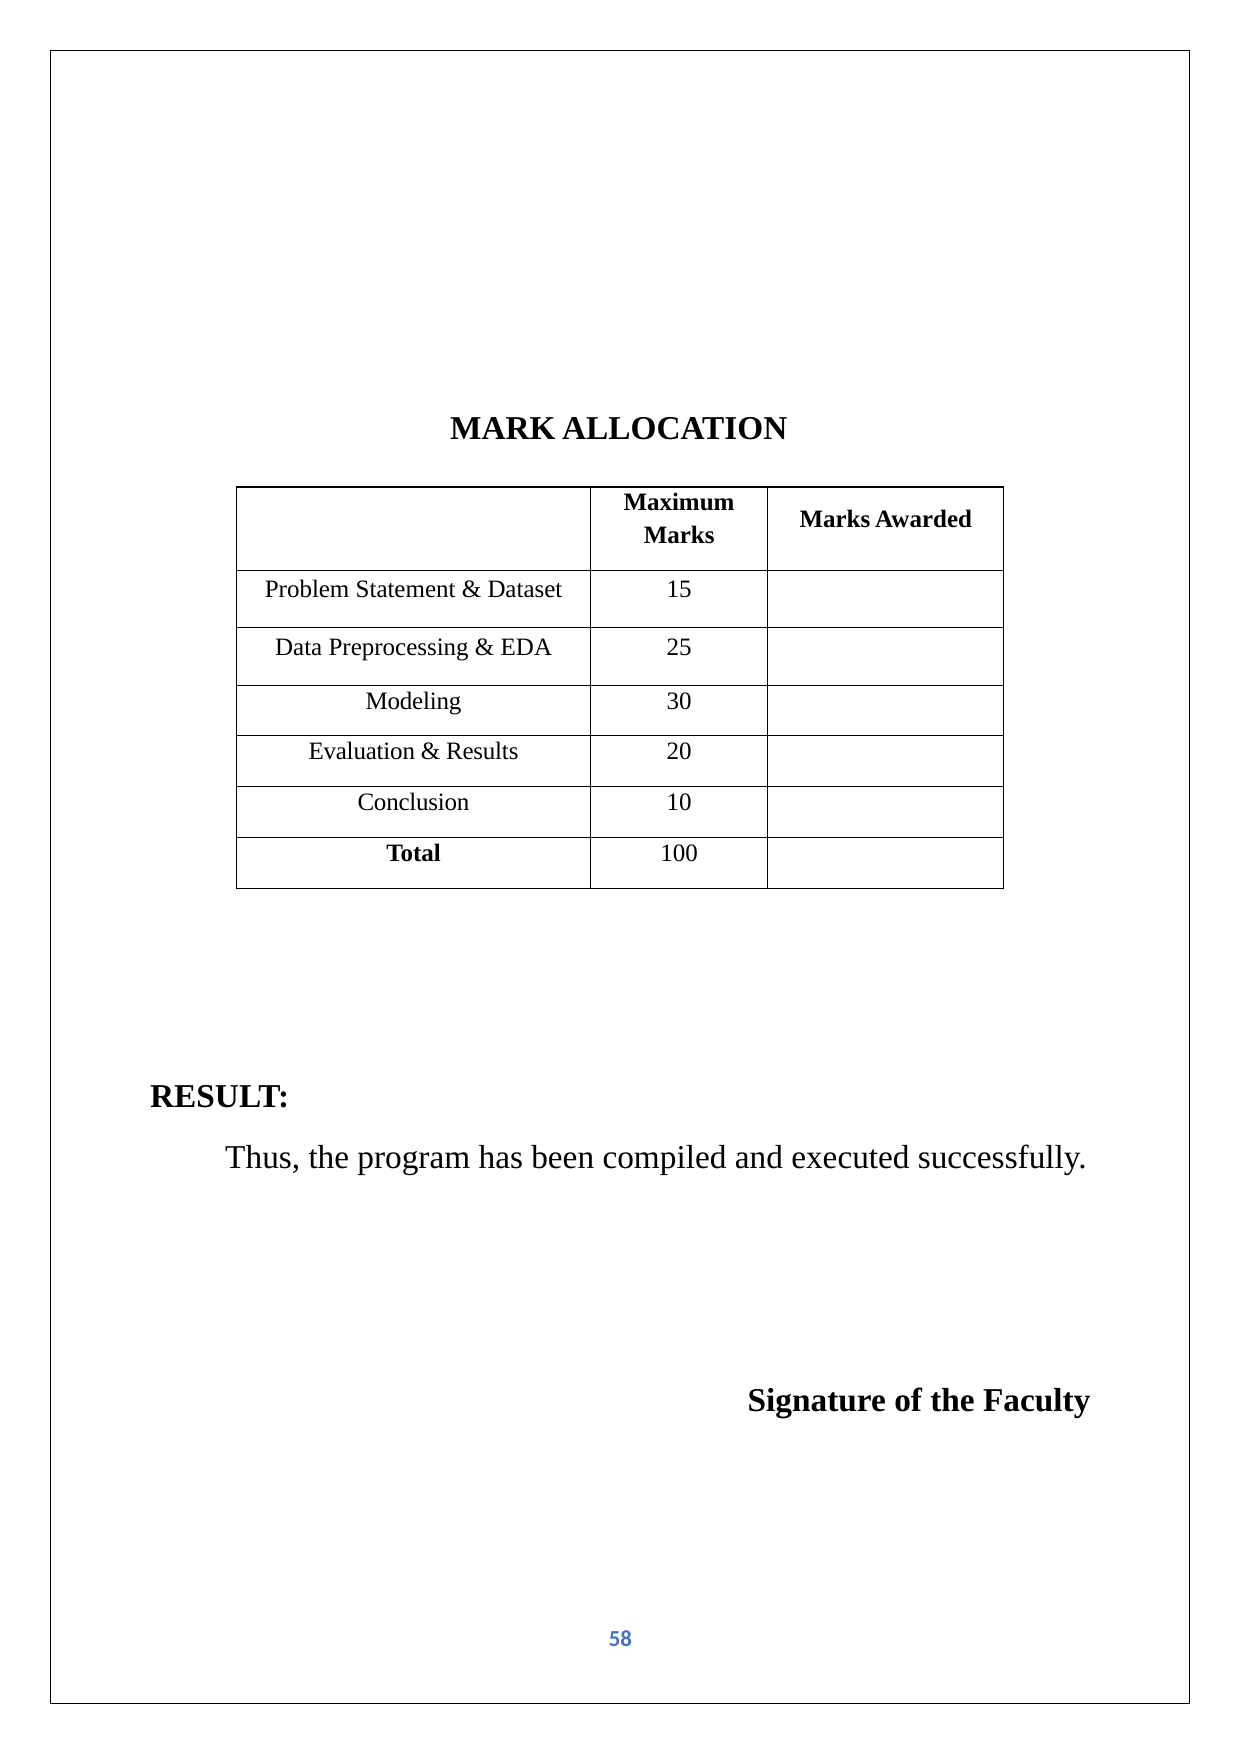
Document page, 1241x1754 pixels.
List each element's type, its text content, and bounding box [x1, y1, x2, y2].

table_cell 25 [591, 628, 767, 684]
table_cell [768, 787, 1003, 837]
table_cell [768, 628, 1003, 684]
table_header [237, 488, 590, 570]
table_cell 10 [591, 787, 767, 837]
table_cell 100 [591, 838, 767, 887]
table_cell [768, 736, 1003, 786]
table_cell 30 [591, 686, 767, 735]
table_cell 20 [591, 736, 767, 786]
table_header Marks Awarded [768, 488, 1003, 570]
table_cell [768, 838, 1003, 887]
table_header Maximum Marks [591, 488, 767, 570]
table_cell [768, 686, 1003, 735]
text Thus, the program has been compiled and executed successfully. [150, 1137, 1090, 1175]
table_cell Data Preprocessing & EDA [237, 628, 590, 684]
text RESULT: [150, 1076, 1090, 1115]
table_cell Evaluation & Results [237, 736, 590, 786]
table_cell Problem Statement & Dataset [237, 571, 590, 627]
text MARK ALLOCATION [375, 408, 1090, 447]
table_cell Total [237, 838, 590, 887]
table_cell 15 [591, 571, 767, 627]
table_cell Conclusion [237, 787, 590, 837]
table_cell Modeling [237, 686, 590, 735]
table_cell [768, 571, 1003, 627]
text Signature of the Faculty [150, 1380, 1090, 1418]
